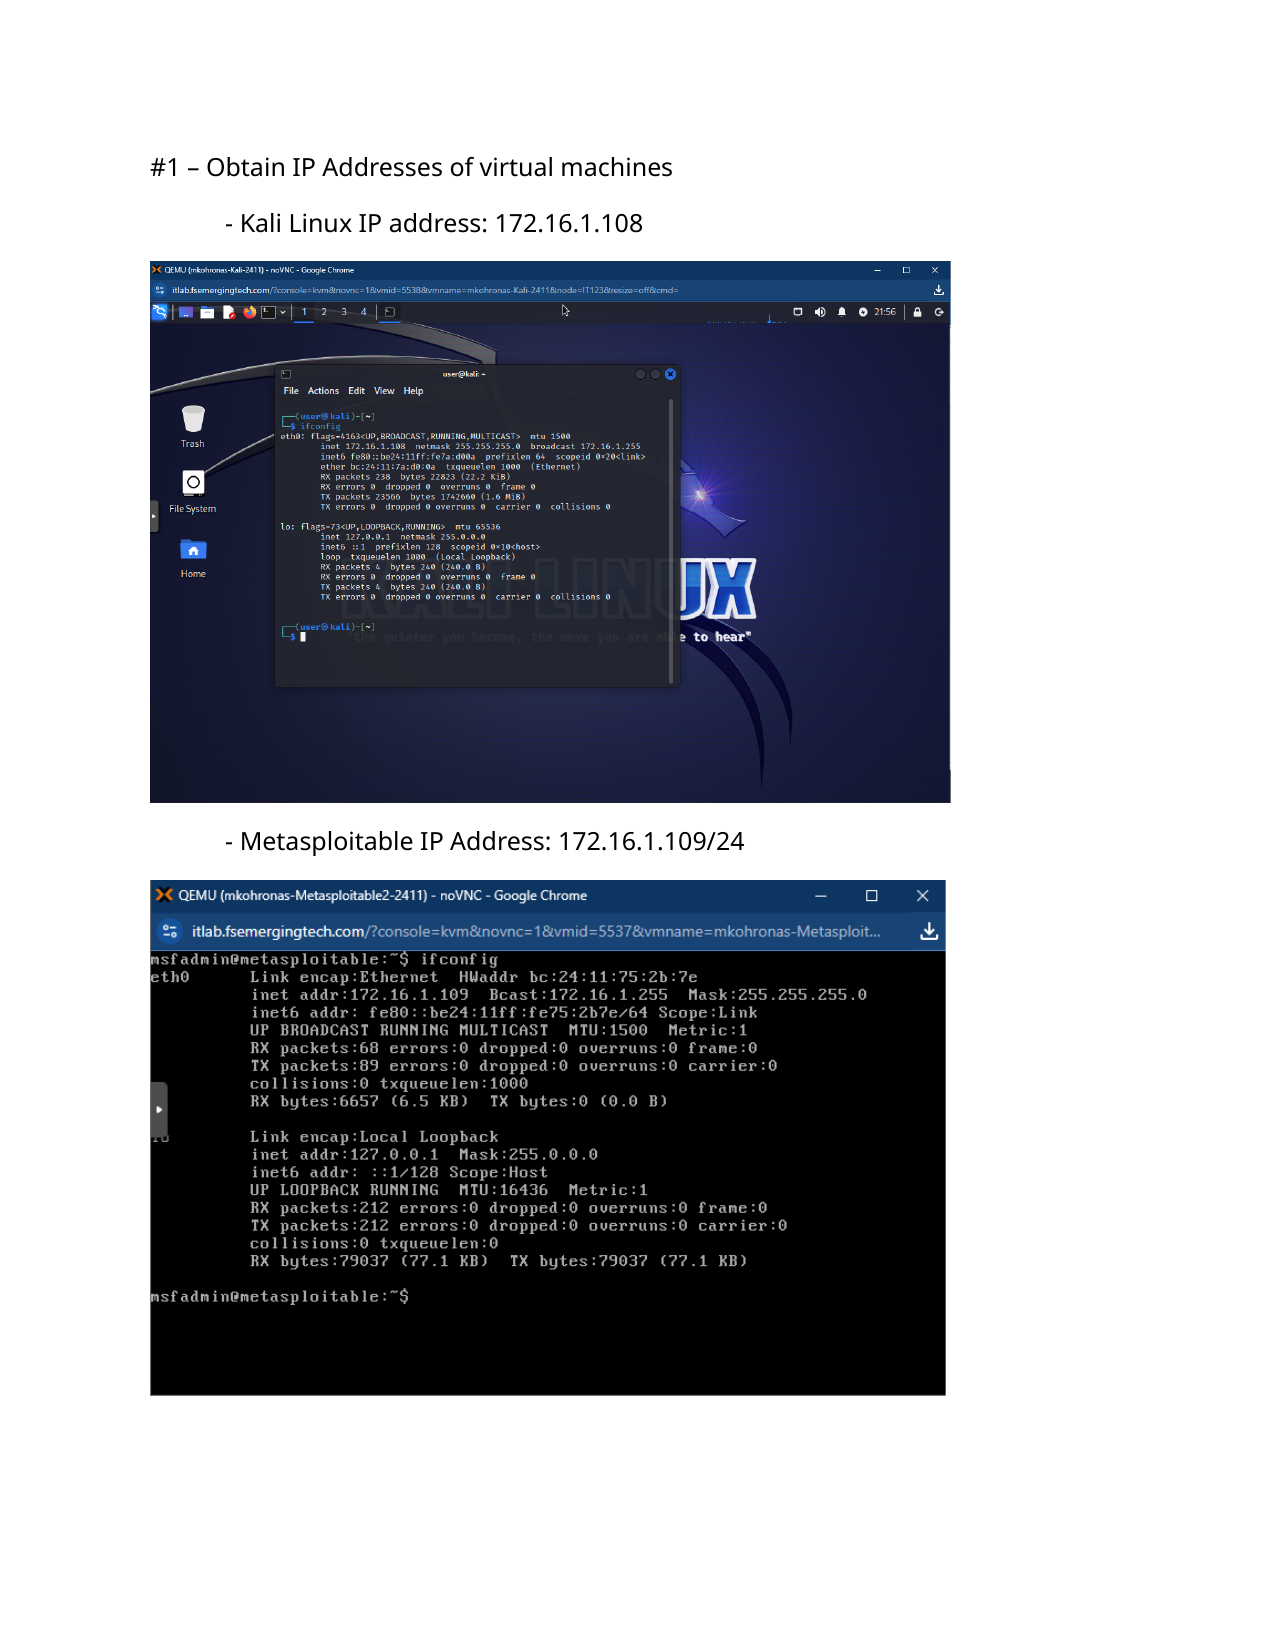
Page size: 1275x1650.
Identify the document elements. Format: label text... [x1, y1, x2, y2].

text #1 – Obtain IP Addresses of virtual machines [150, 150, 1125, 184]
picture [150, 261, 951, 803]
text - Metasploitable IP Address: 172.16.1.109/24 [150, 824, 1125, 858]
picture [150, 880, 946, 1396]
text - Kali Linux IP address: 172.16.1.108 [150, 206, 1125, 240]
